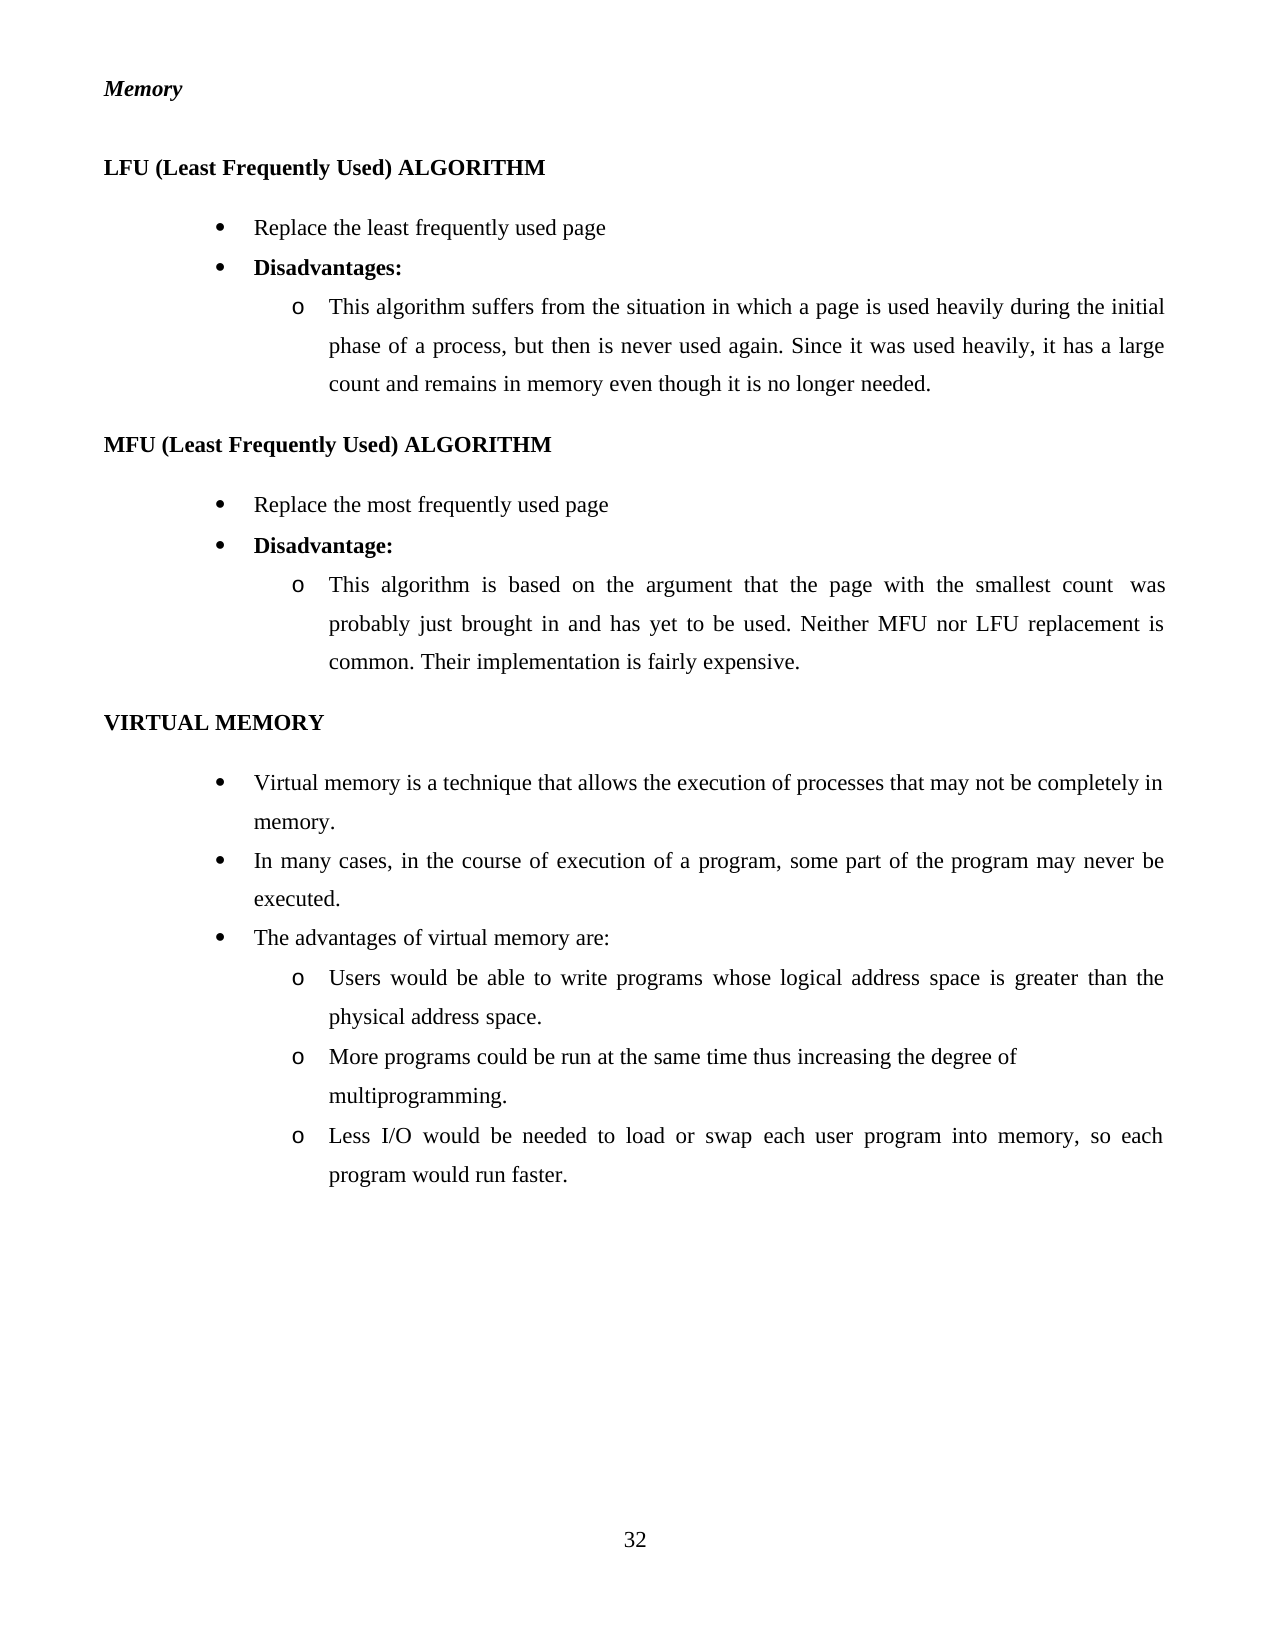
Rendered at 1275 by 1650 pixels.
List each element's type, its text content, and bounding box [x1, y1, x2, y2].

list This algorithm is based on the argument that the page with the smallest count was probably just brought in and has yet to be used. Neither MFU nor LFU replacement is common. Their implementation is fairly expensive. [291, 571, 1166, 674]
list Replace the most frequently used page [216, 492, 1256, 518]
list Users would be able to write programs whose logical address space is greater than the physical address space. [291, 964, 1166, 1029]
subtitle Disadvantages: [216, 254, 1256, 280]
subtitle VIRTUAL MEMORY [103, 709, 1256, 736]
text o Less I/O would be needed to load or swap each user program into memory, so each program would run faster. [291, 1122, 1172, 1187]
subtitle MFU (Least Frequently Used) ALGORITHM [103, 431, 1256, 457]
list Virtual memory is a technique that allows the execution of processes that may not be completely in memory. [216, 769, 1166, 834]
subtitle LFU (Least Frequently Used) ALGORITHM [103, 153, 1256, 180]
list Replace the least frequently used page [216, 214, 1256, 240]
list In many cases, in the course of execution of a program, some part of the program may never be executed. [216, 847, 1167, 912]
list This algorithm suffers from the situation in which a page is used heavily during the initial phase of a process, but then is never used again. Since it was used heavily, it has a large count and remains in memory even though it is no longer needed. [291, 293, 1166, 397]
list The advantages of virtual memory are: [216, 924, 1256, 951]
subtitle Disadvantage: [216, 532, 1256, 558]
list More programs could be run at the same time thus increasing the degree of multiprogramming. [291, 1043, 1166, 1108]
